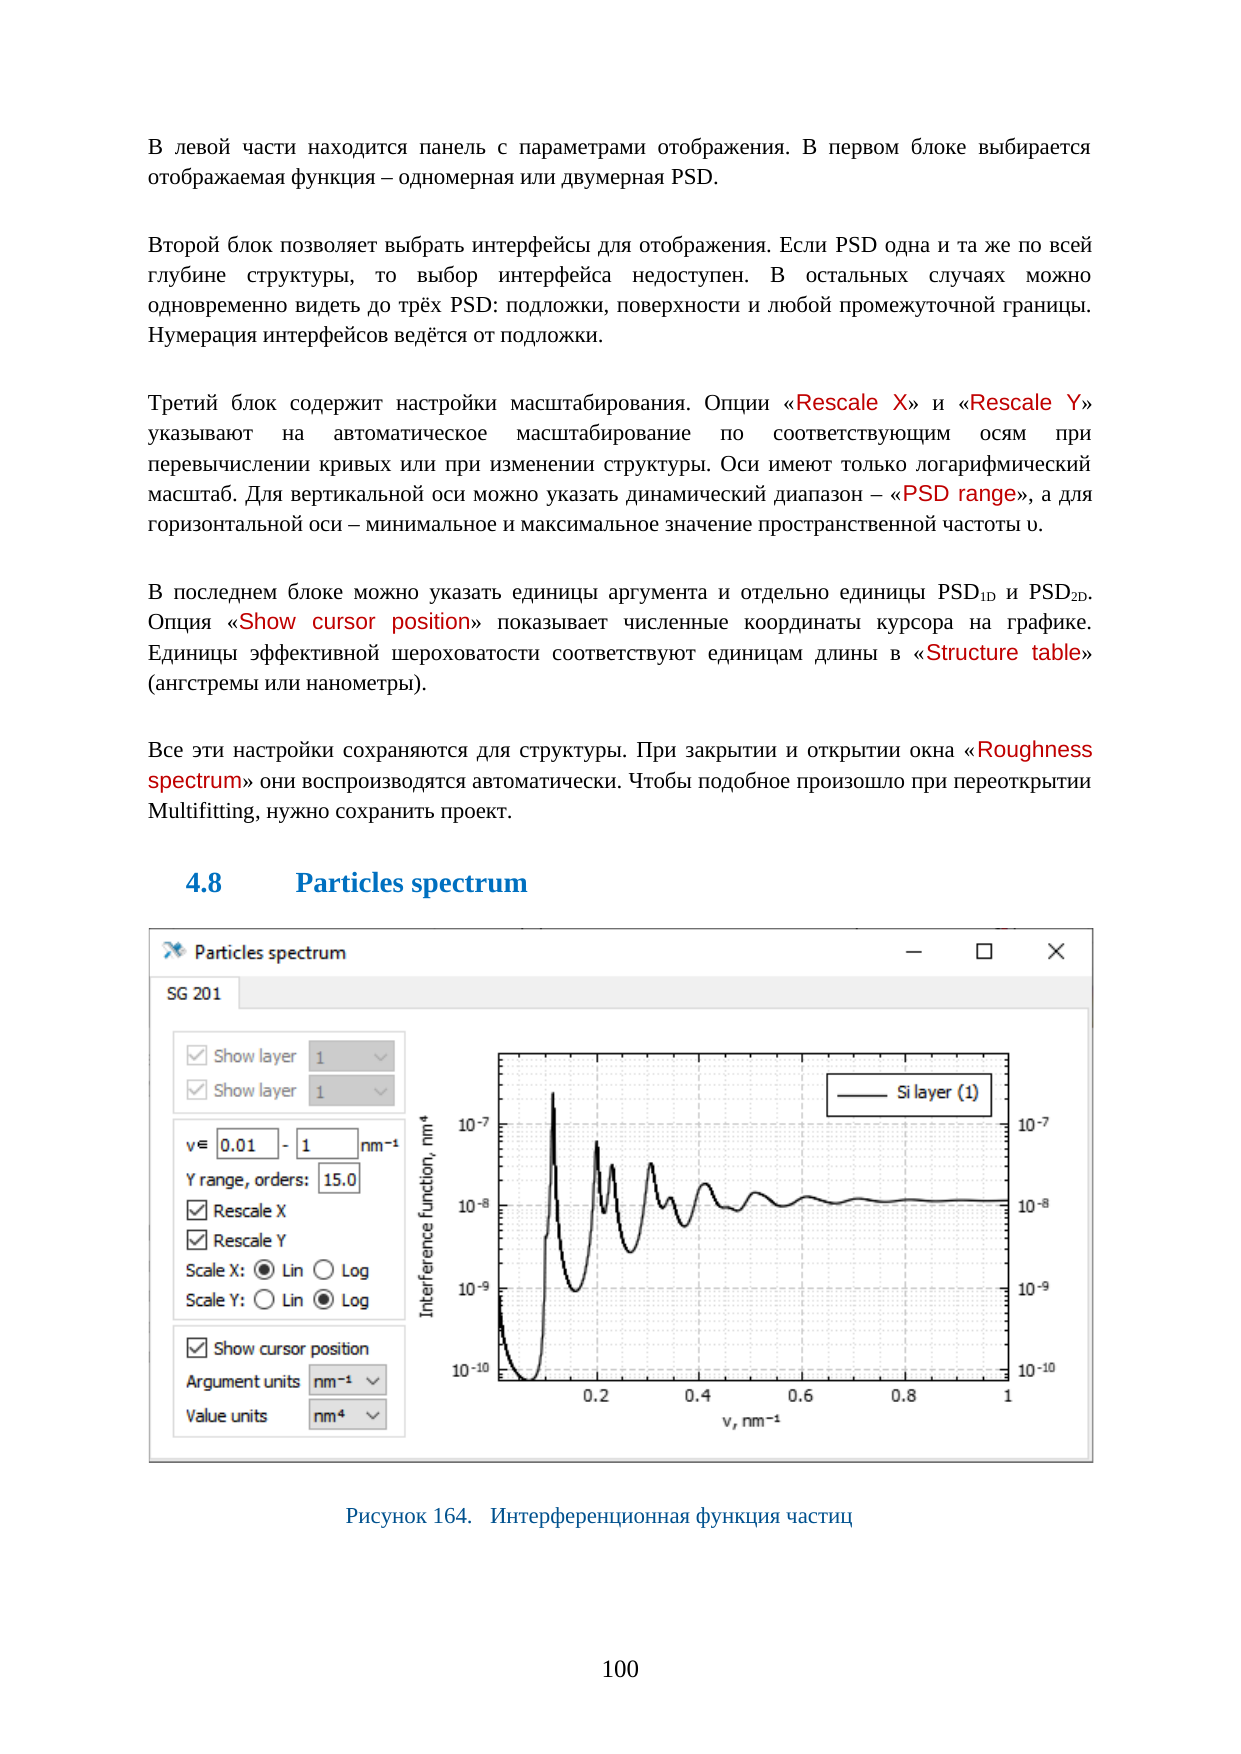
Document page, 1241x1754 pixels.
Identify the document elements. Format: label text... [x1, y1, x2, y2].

picture [148, 928, 1094, 1463]
text Все эти настройки сохраняются для структуры. При закрытии и открытии окна «Roughness spectrum» они воспроизводятся автоматически. Чтобы подобное произошло при переоткрытии Multifitting, нужно сохранить проект. [148, 736, 1093, 823]
text Второй блок позволяет выбрать интерфейсы для отображения. Если PSD одна и та же по всей глубине структуры, то выбор интерфейса недоступен. В остальных случаях можно одновременно видеть до трёх PSD: подложки, поверхности и любой промежуточной границы. Нумерация интерфейсов ведётся от подложки. [148, 231, 1093, 348]
text В левой части находится панель с параметрами отображения. В первом блоке выбирается отображаемая функция – одномерная или двумерная PSD. [148, 133, 1093, 189]
text Третий блок содержит настройки масштабирования. Опции «Rescale X» и «Rescale Y» указывают на автоматическое масштабирование по соответствующим осям при перевычислении кривых или при изменении структуры. Оси имеют только логарифмический масштаб. Для вертикальной оси можно указать динамический диапазон – «PSD range», а для горизонтальной оси – минимальное и максимальное значение пространственной частоты υ. [148, 389, 1093, 537]
list Интерференционная функция частиц [178, 1463, 1093, 1529]
subtitle Particles spectrum [155, 865, 1093, 898]
text В последнем блоке можно указать единицы аргумента и отдельно единицы PSD1D и PSD2D. Опция «Show cursor position» показывает численные координаты курсора на графике. Единицы эффективной шероховатости соответствуют единицам длины в «Structure table» (ангстремы или нанометры). [148, 578, 1093, 695]
